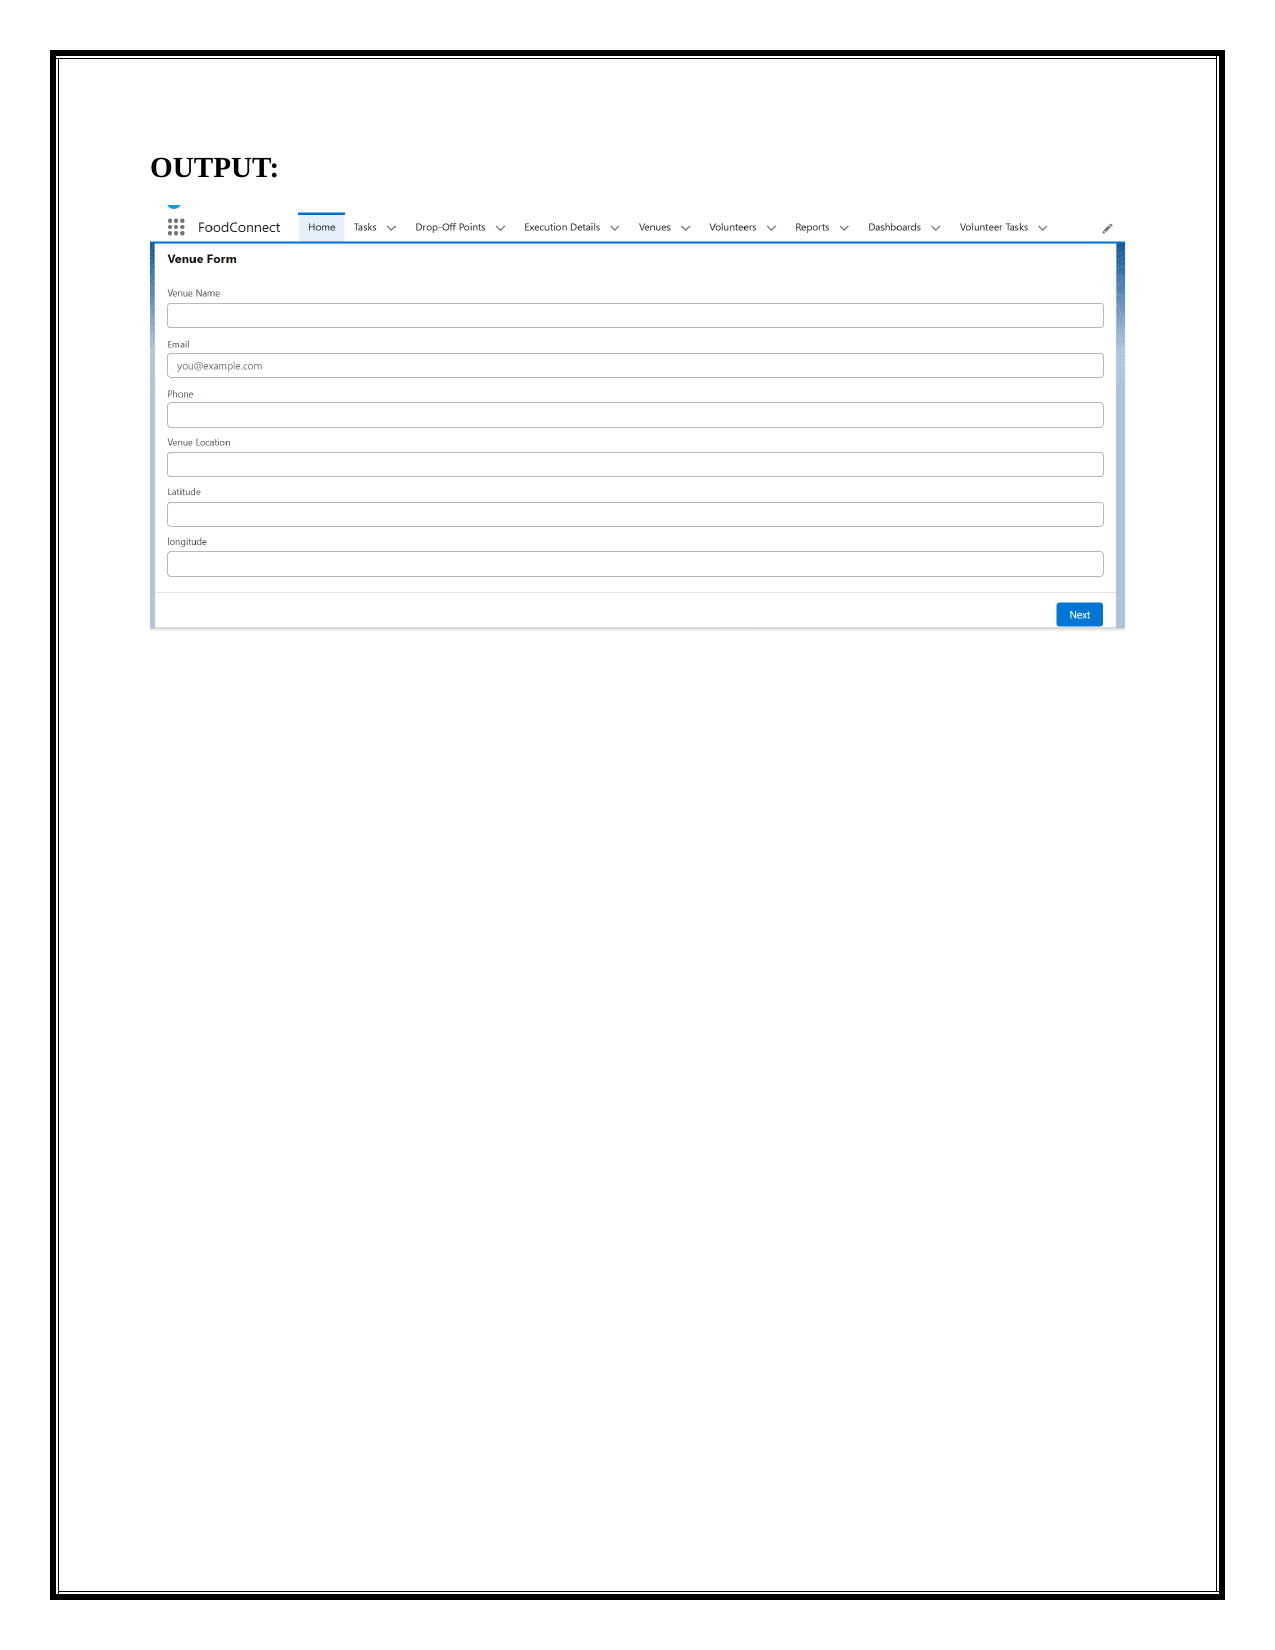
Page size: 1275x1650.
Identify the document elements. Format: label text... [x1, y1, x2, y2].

picture [150, 205, 1125, 631]
text OUTPUT: [150, 150, 1125, 183]
